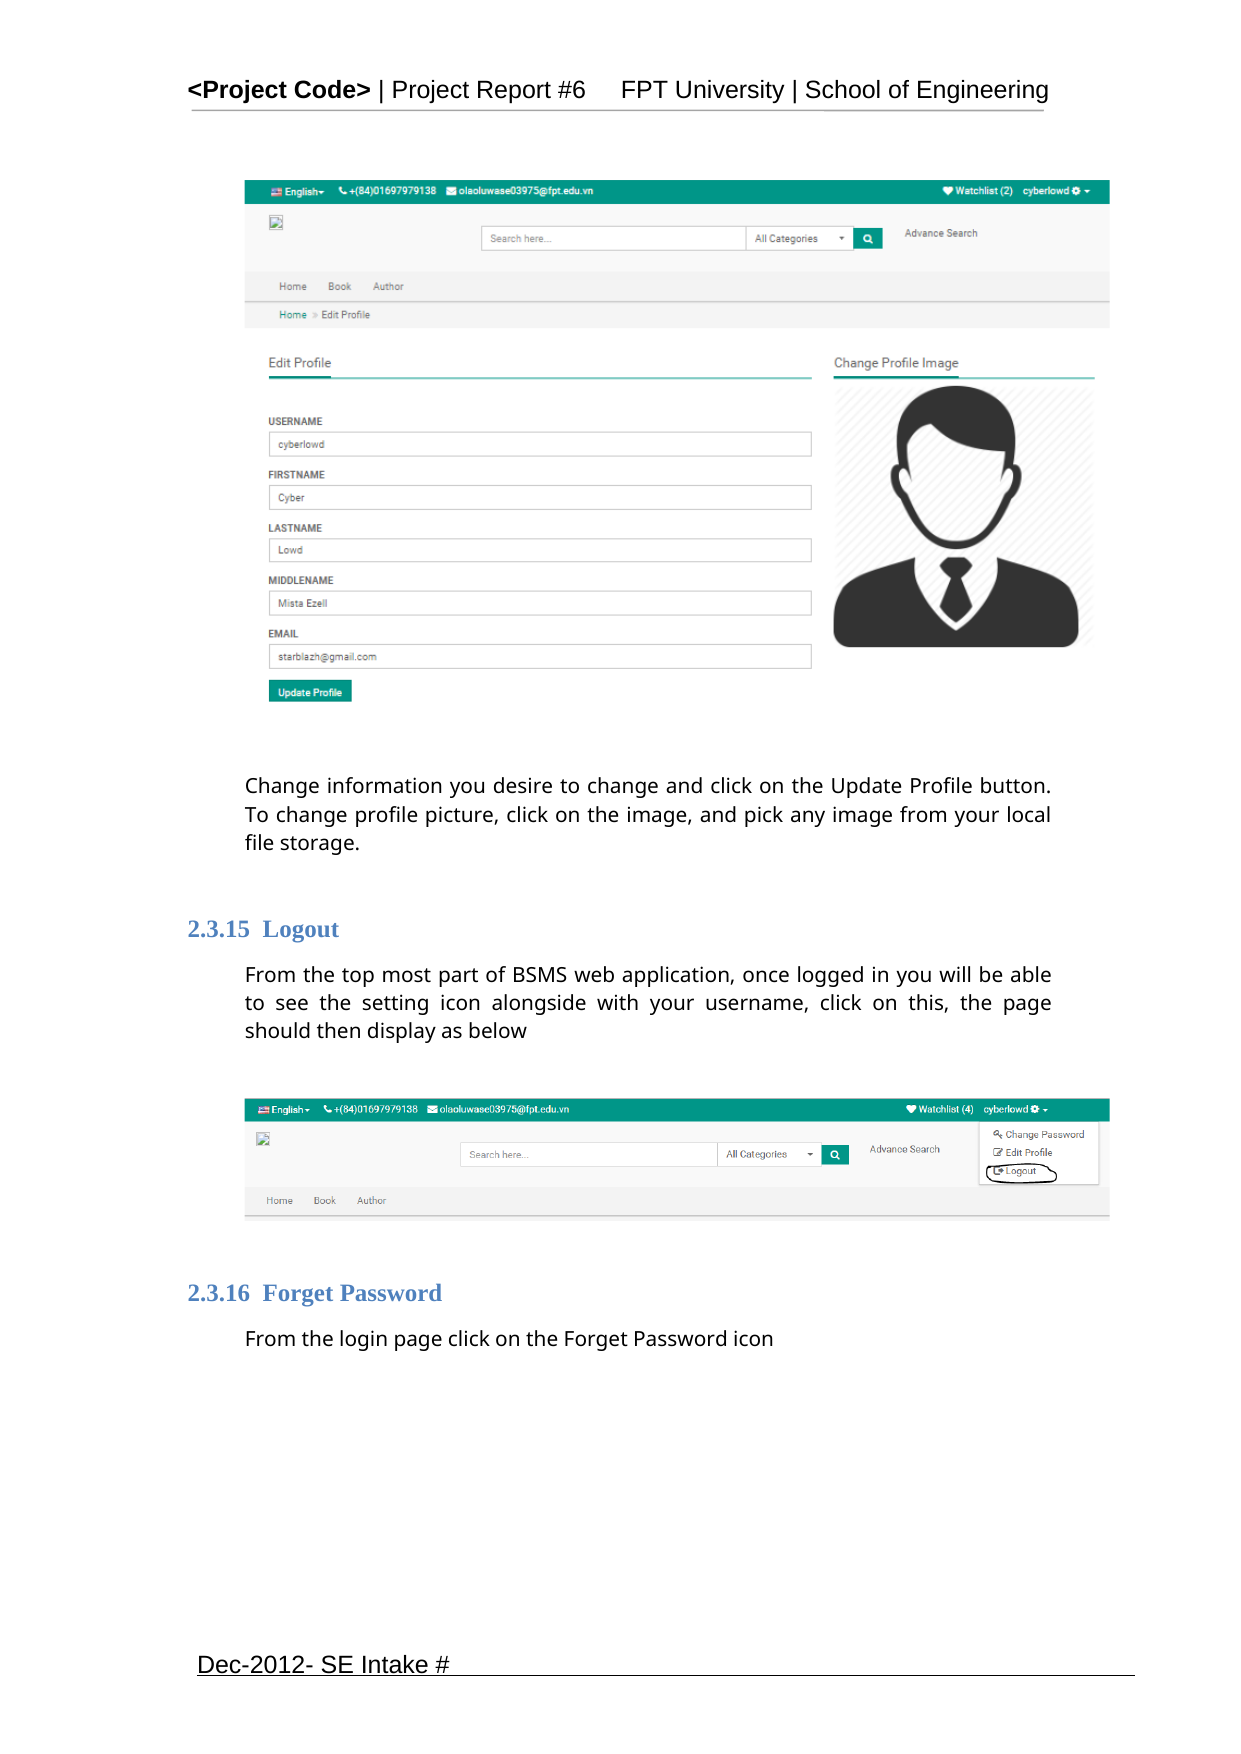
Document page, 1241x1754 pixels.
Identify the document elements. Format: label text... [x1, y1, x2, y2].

subtitle Logout [187, 914, 1053, 943]
text Change information you desire to change and click on the Update Profile button. To change profile picture, click on the image, and pick any image from your local file storage. [244, 771, 1053, 857]
picture [244, 180, 1110, 718]
text From the login page click on the Forget Password icon [244, 1324, 1053, 1352]
subtitle Forget Password [187, 1278, 1053, 1307]
text From the top most part of BSMS web application, once logged in you will be able to see the setting icon alongside with your username, click on this, the page should then display as below [244, 960, 1053, 1045]
picture [244, 1098, 1110, 1221]
